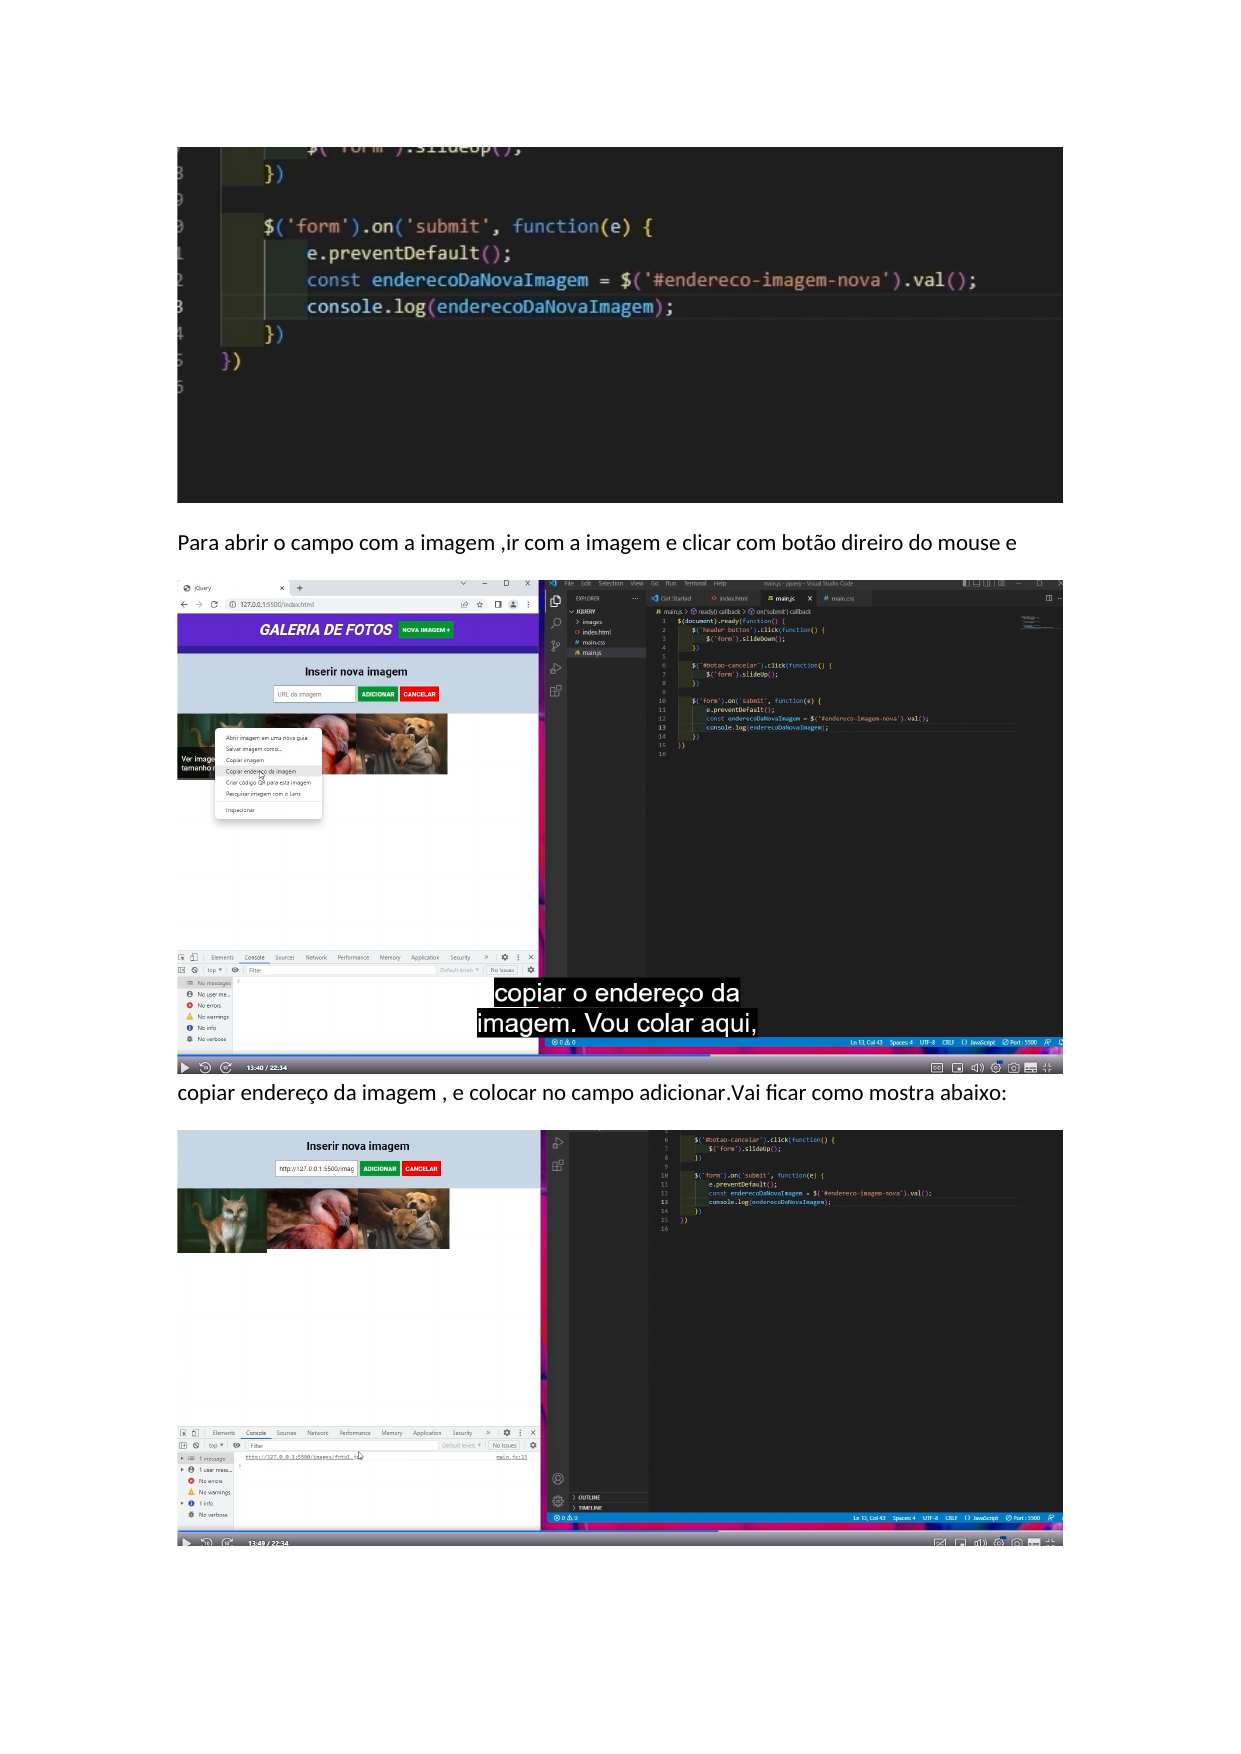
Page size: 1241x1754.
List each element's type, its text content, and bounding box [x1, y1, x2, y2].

picture [177, 580, 1063, 1074]
text copiar endereço da imagem , e colocar no campo adicionar.Vai ficar como mostra abaixo: [177, 1074, 1063, 1106]
text Para abrir o campo com a imagem ,ir com a imagem e clicar com botão direiro do mouse e [177, 528, 1063, 556]
picture [177, 147, 1063, 503]
picture [177, 1130, 1063, 1546]
